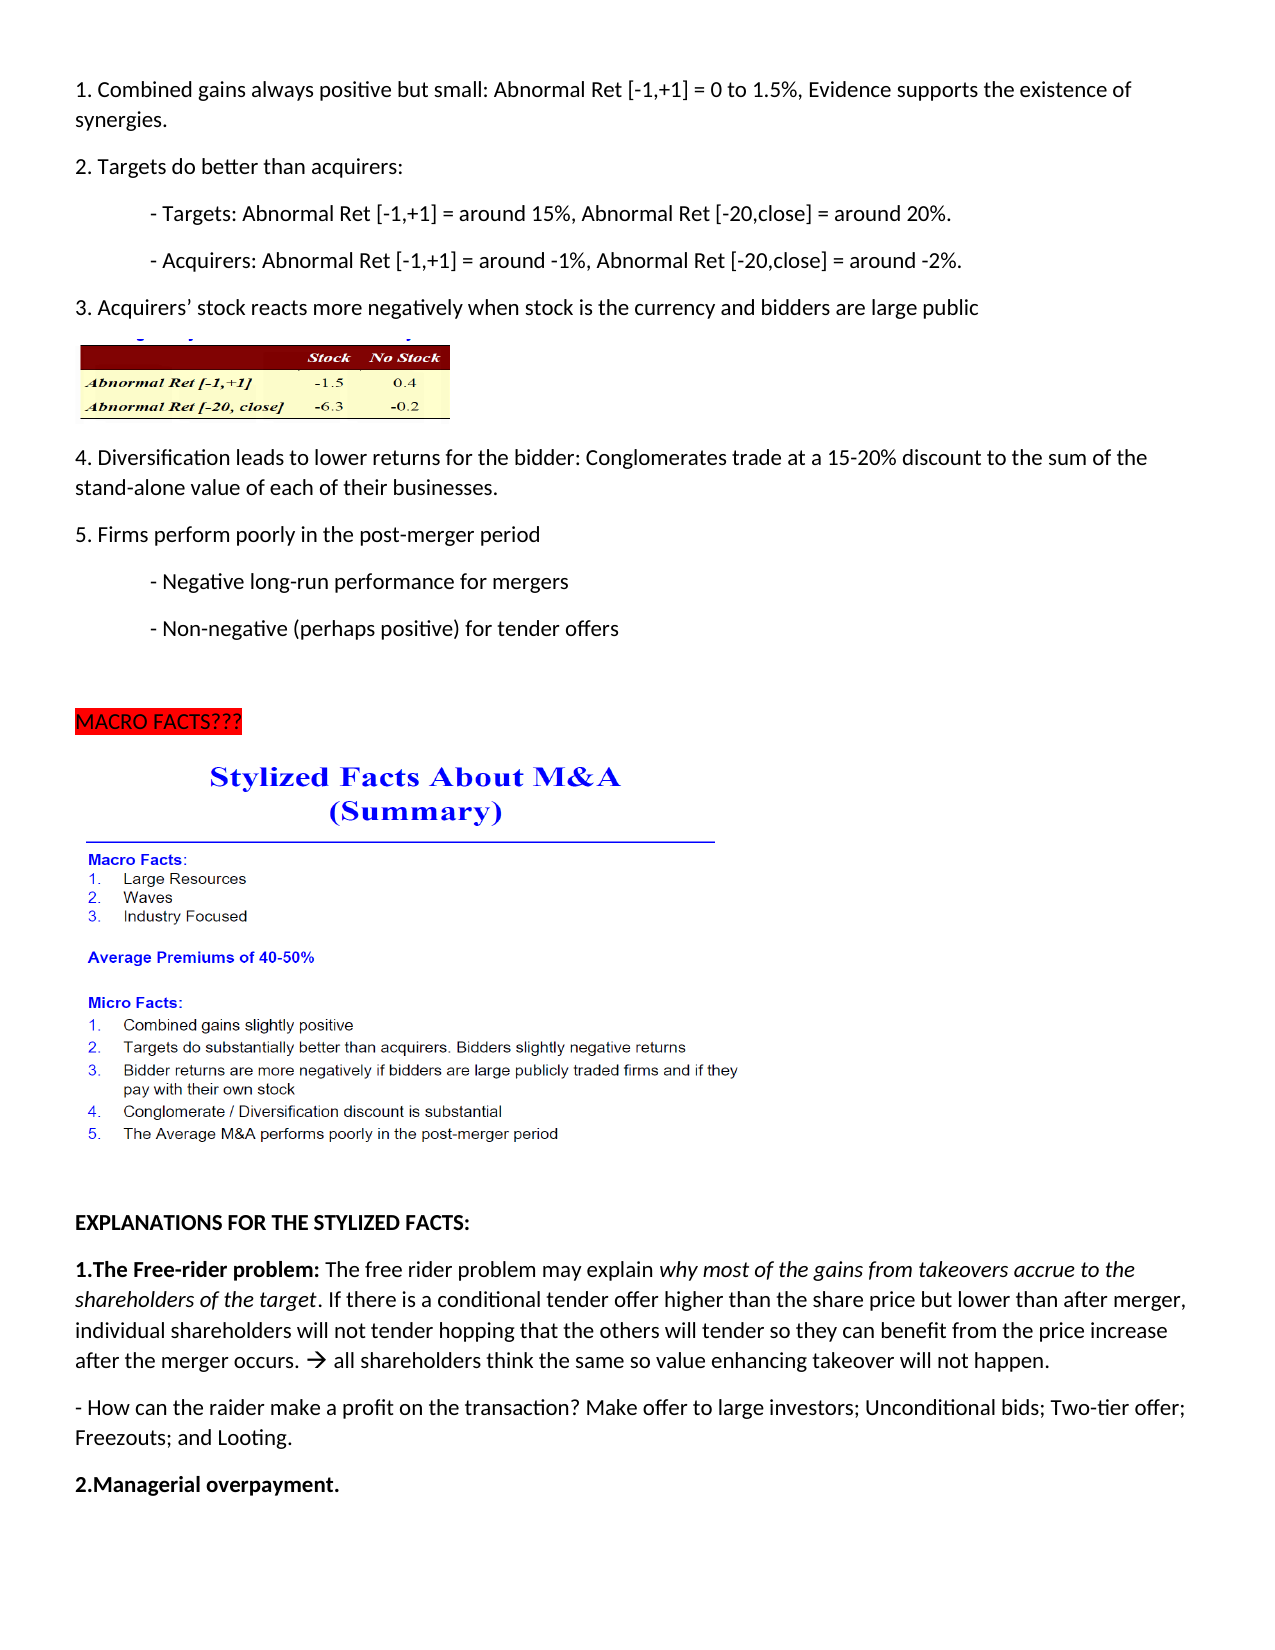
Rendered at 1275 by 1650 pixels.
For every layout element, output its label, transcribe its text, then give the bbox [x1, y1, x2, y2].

picture [75, 339, 454, 424]
text - Non-negative (perhaps positive) for tender offers [75, 614, 1200, 642]
text - Targets: Abnormal Ret [-1,+1] = around 15%, Abnormal Ret [-20,close] = around 20%. [75, 199, 1200, 227]
text 1. Combined gains always positive but small: Abnormal Ret [-1,+1] = 0 to 1.5%, Evidence supports the existence of synergies. [75, 75, 1200, 133]
text 2. Targets do better than acquirers: [75, 152, 1200, 180]
text - How can the raider make a profit on the transaction? Make offer to large investors; Unconditional bids; Two-tier offer; Freezouts; and Looting. [75, 1393, 1200, 1451]
text 4. Diversification leads to lower returns for the bidder: Conglomerates trade at a 15-20% discount to the sum of the stand-alone value of each of their businesses. [75, 443, 1200, 501]
picture [75, 754, 753, 1143]
text - Negative long-run performance for mergers [75, 567, 1200, 595]
text EXPLANATIONS FOR THE STYLIZED FACTS: [75, 1208, 1200, 1237]
text 3. Acquirers’ stock reacts more negatively when stock is the currency and bidders are large public [75, 293, 1200, 321]
text 1.The Free-rider problem: The free rider problem may explain why most of the gains from takeovers accrue to the shareholders of the target. If there is a conditional tender offer higher than the share price but lower than after merger, individual shareholders will not tender hopping that the others will tender so they can benefit from the price increase after the merger occurs. all shareholders think the same so value enhancing takeover will not happen. [75, 1255, 1200, 1374]
text - Acquirers: Abnormal Ret [-1,+1] = around -1%, Abnormal Ret [-20,close] = around -2%. [75, 246, 1200, 274]
text 2.Managerial overpayment. [75, 1470, 1200, 1498]
text MACRO FACTS??? [75, 707, 1200, 735]
text 5. Firms perform poorly in the post-merger period [75, 520, 1200, 548]
